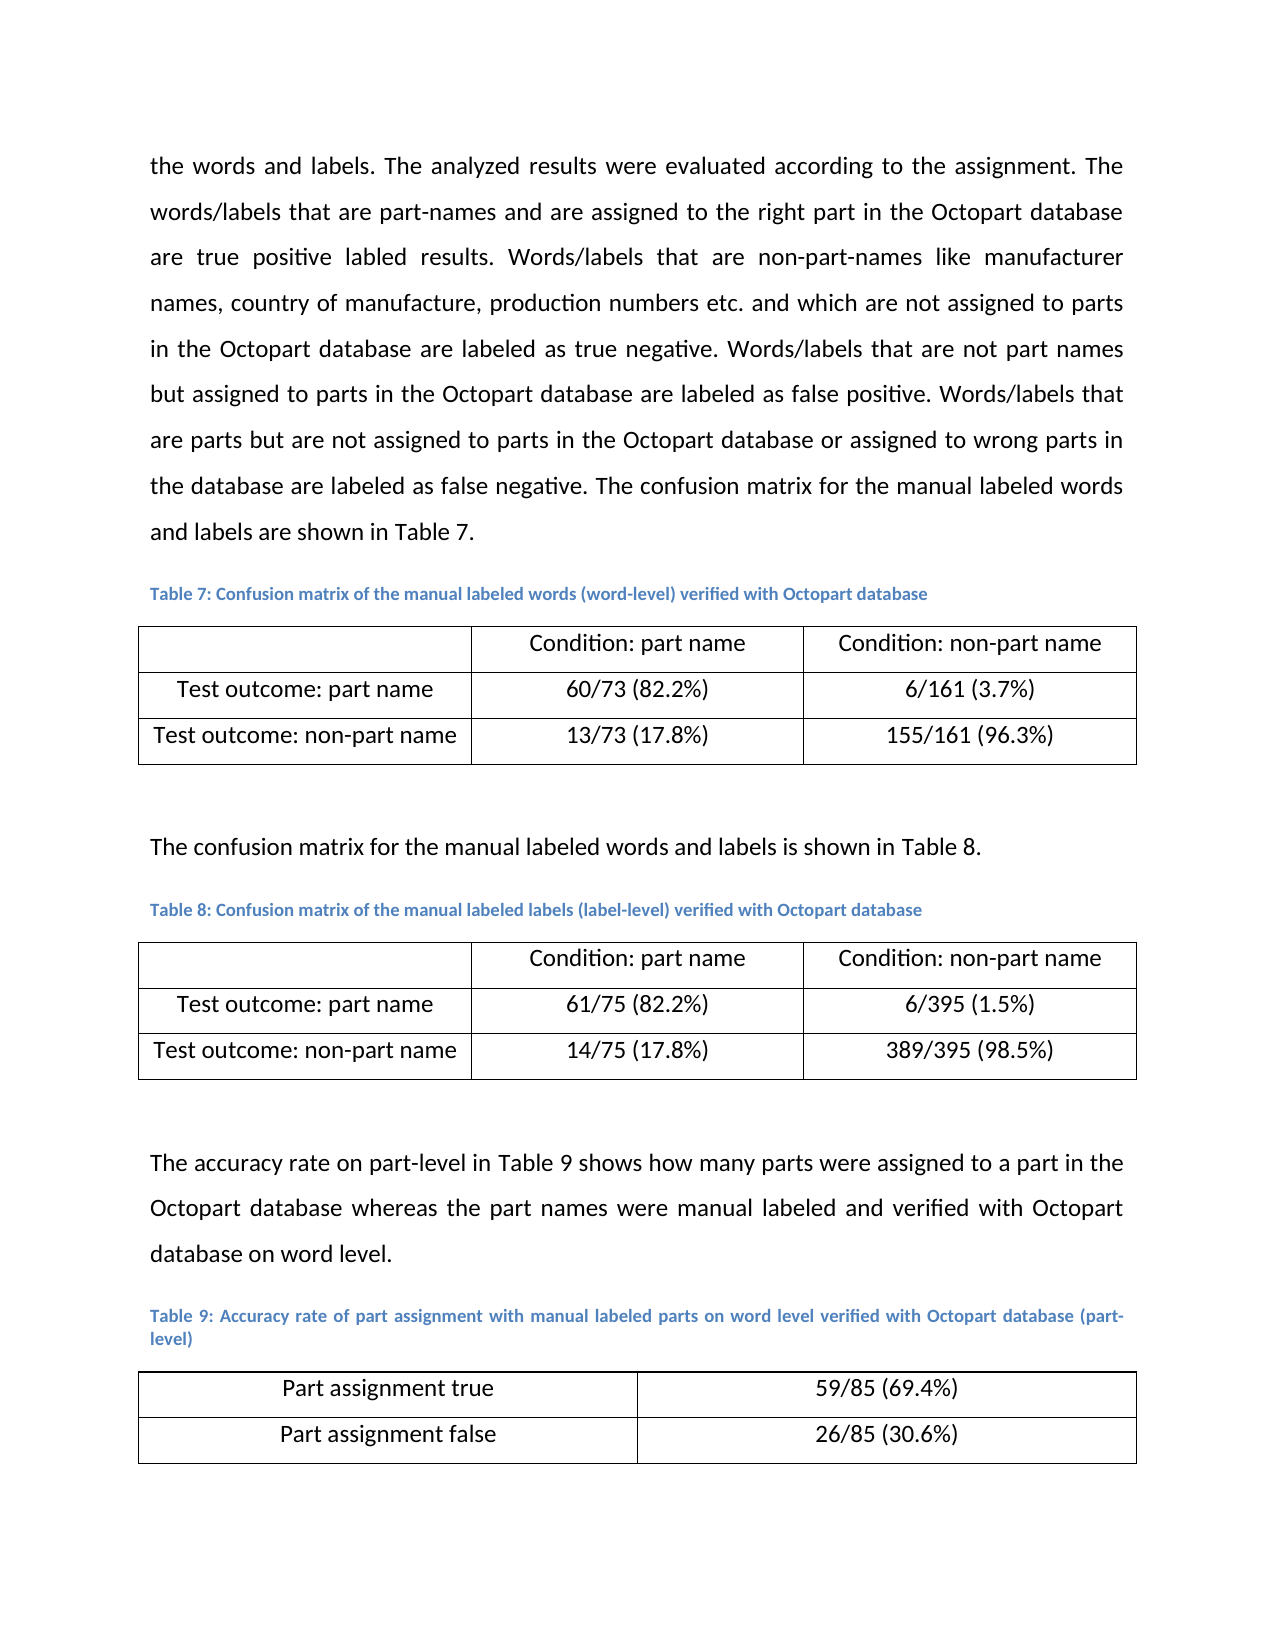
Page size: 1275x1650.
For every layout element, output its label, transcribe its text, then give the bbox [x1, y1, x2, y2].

text Table 9: Accuracy rate of part assignment with manual labeled parts on word level verified with Octopart database (part-level) [150, 1305, 1125, 1351]
table_header Condition: non-part name [804, 627, 1136, 672]
table_cell 26/85 (30.6%) [638, 1418, 1136, 1463]
table_header [139, 627, 471, 672]
table_cell 6/395 (1.5%) [804, 989, 1136, 1033]
table_cell Test outcome: part name [139, 673, 471, 718]
table_cell 155/161 (96.3%) [804, 719, 1136, 764]
table_header [139, 943, 471, 987]
table_cell Test outcome: non-part name [139, 719, 471, 764]
table_cell Test outcome: non-part name [139, 1034, 471, 1079]
table_cell 61/75 (82.2%) [472, 989, 803, 1033]
table_header Condition: part name [472, 943, 803, 987]
table_header Condition: part name [472, 627, 803, 672]
text Table 7: Confusion matrix of the manual labeled words (word-level) verified with Octopart database [150, 582, 1125, 605]
table_cell Test outcome: part name [139, 989, 471, 1033]
table_header 59/85 (69.4%) [638, 1373, 1136, 1417]
table_cell 13/73 (17.8%) [472, 719, 803, 764]
table_header Condition: non-part name [804, 943, 1136, 987]
table_cell 389/395 (98.5%) [804, 1034, 1136, 1079]
table_cell Part assignment false [139, 1418, 637, 1463]
text The confusion matrix for the manual labeled words and labels is shown in Table 8. [150, 831, 1125, 862]
text Table 8: Confusion matrix of the manual labeled labels (label-level) verified with Octopart database [150, 898, 1125, 921]
table_cell 14/75 (17.8%) [472, 1034, 803, 1079]
table_cell 60/73 (82.2%) [472, 673, 803, 718]
text The accuracy rate on part-level in Table 9 shows how many parts were assigned to a part in the Octopart database whereas the part names were manual labeled and verified with Octopart database on word level. [150, 1147, 1125, 1269]
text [150, 150, 1125, 546]
table_cell 6/161 (3.7%) [804, 673, 1136, 718]
table_header Part assignment true [139, 1373, 637, 1417]
